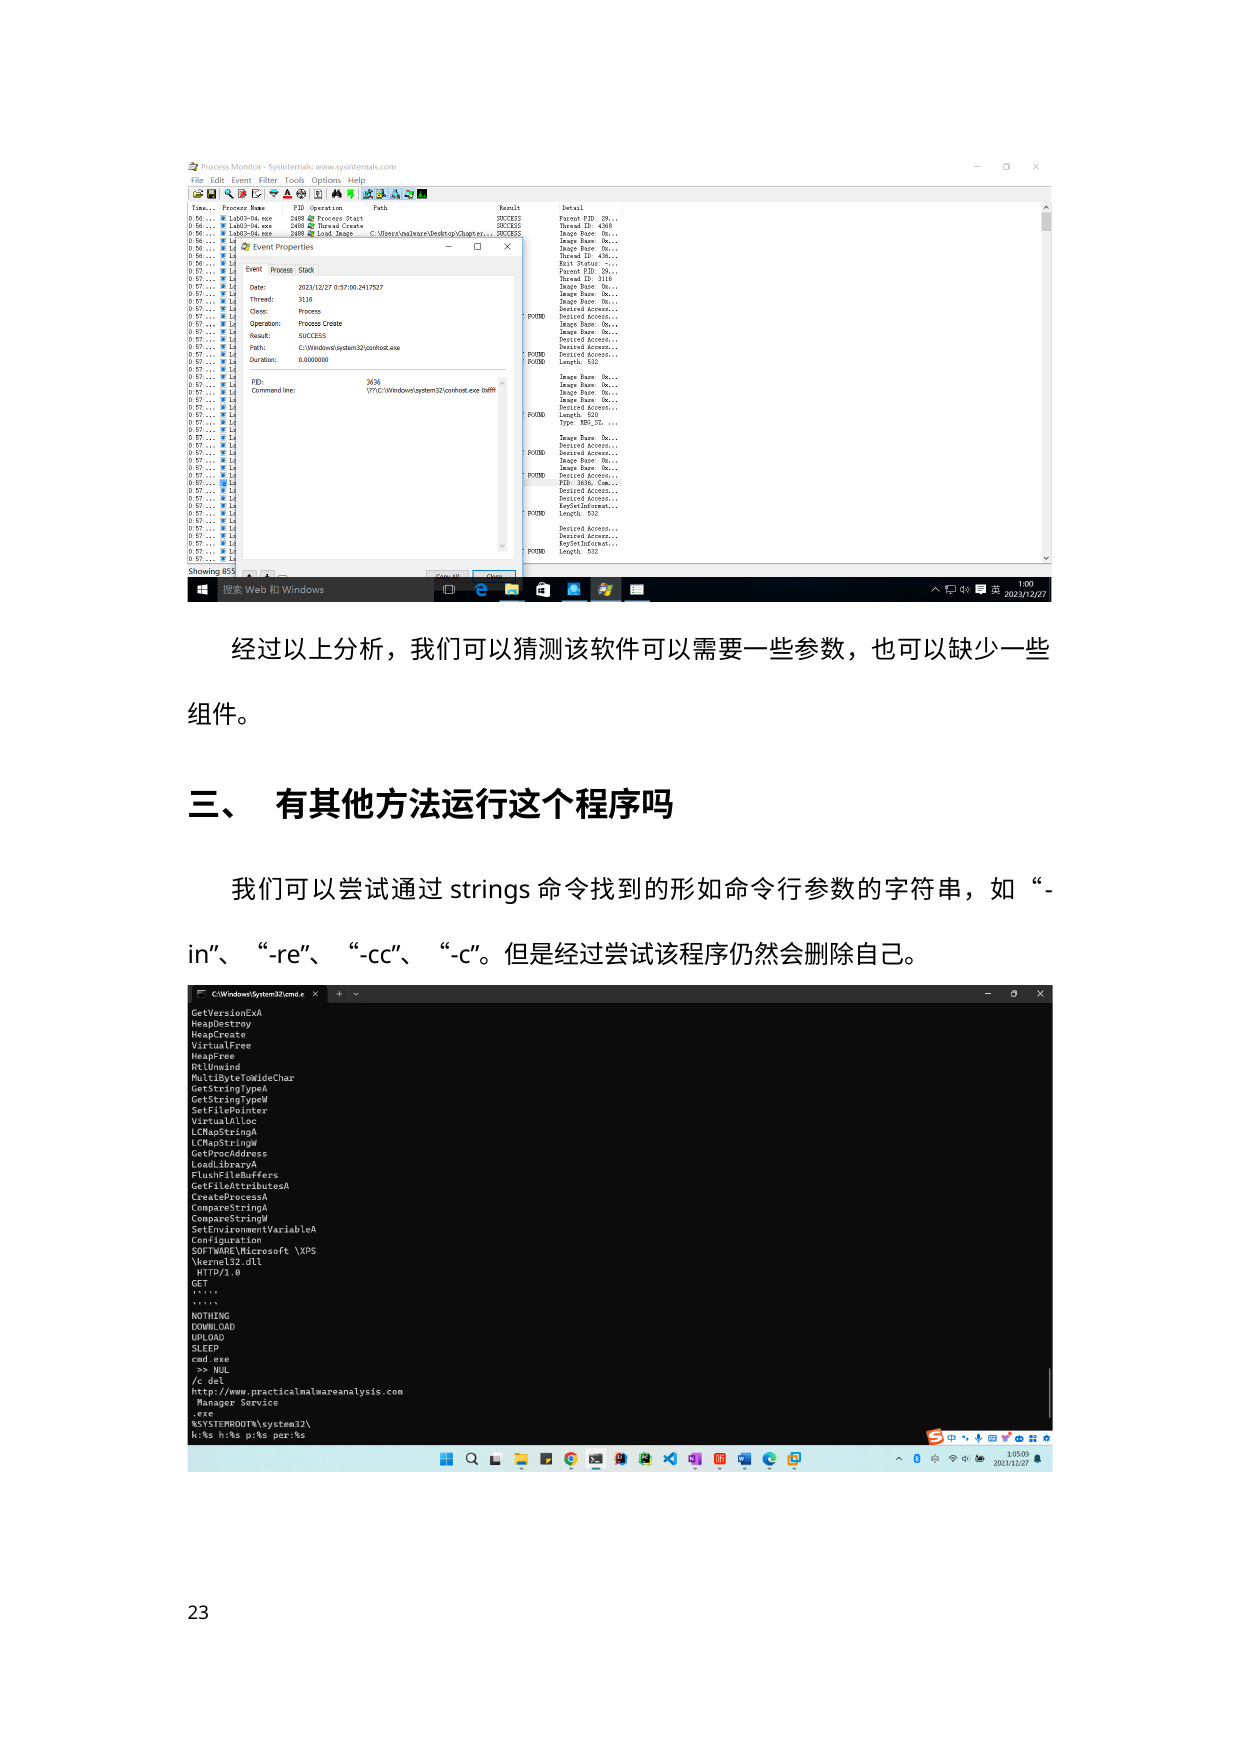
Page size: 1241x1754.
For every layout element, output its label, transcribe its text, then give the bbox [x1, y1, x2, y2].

text 经过以上分析，我们可以猜测该软件可以需要一些参数，也可以缺少一些组件。 [187, 615, 1053, 745]
text 我们可以尝试通过strings命令找到的形如命令行参数的字符串，如“-in”、“-re”、“-cc”、“-c”。但是经过尝试该程序仍然会删除自己。 [187, 855, 1053, 985]
picture [187, 159, 1052, 602]
picture [187, 985, 1053, 1472]
subtitle 有其他方法运行这个程序吗 [187, 770, 1053, 835]
